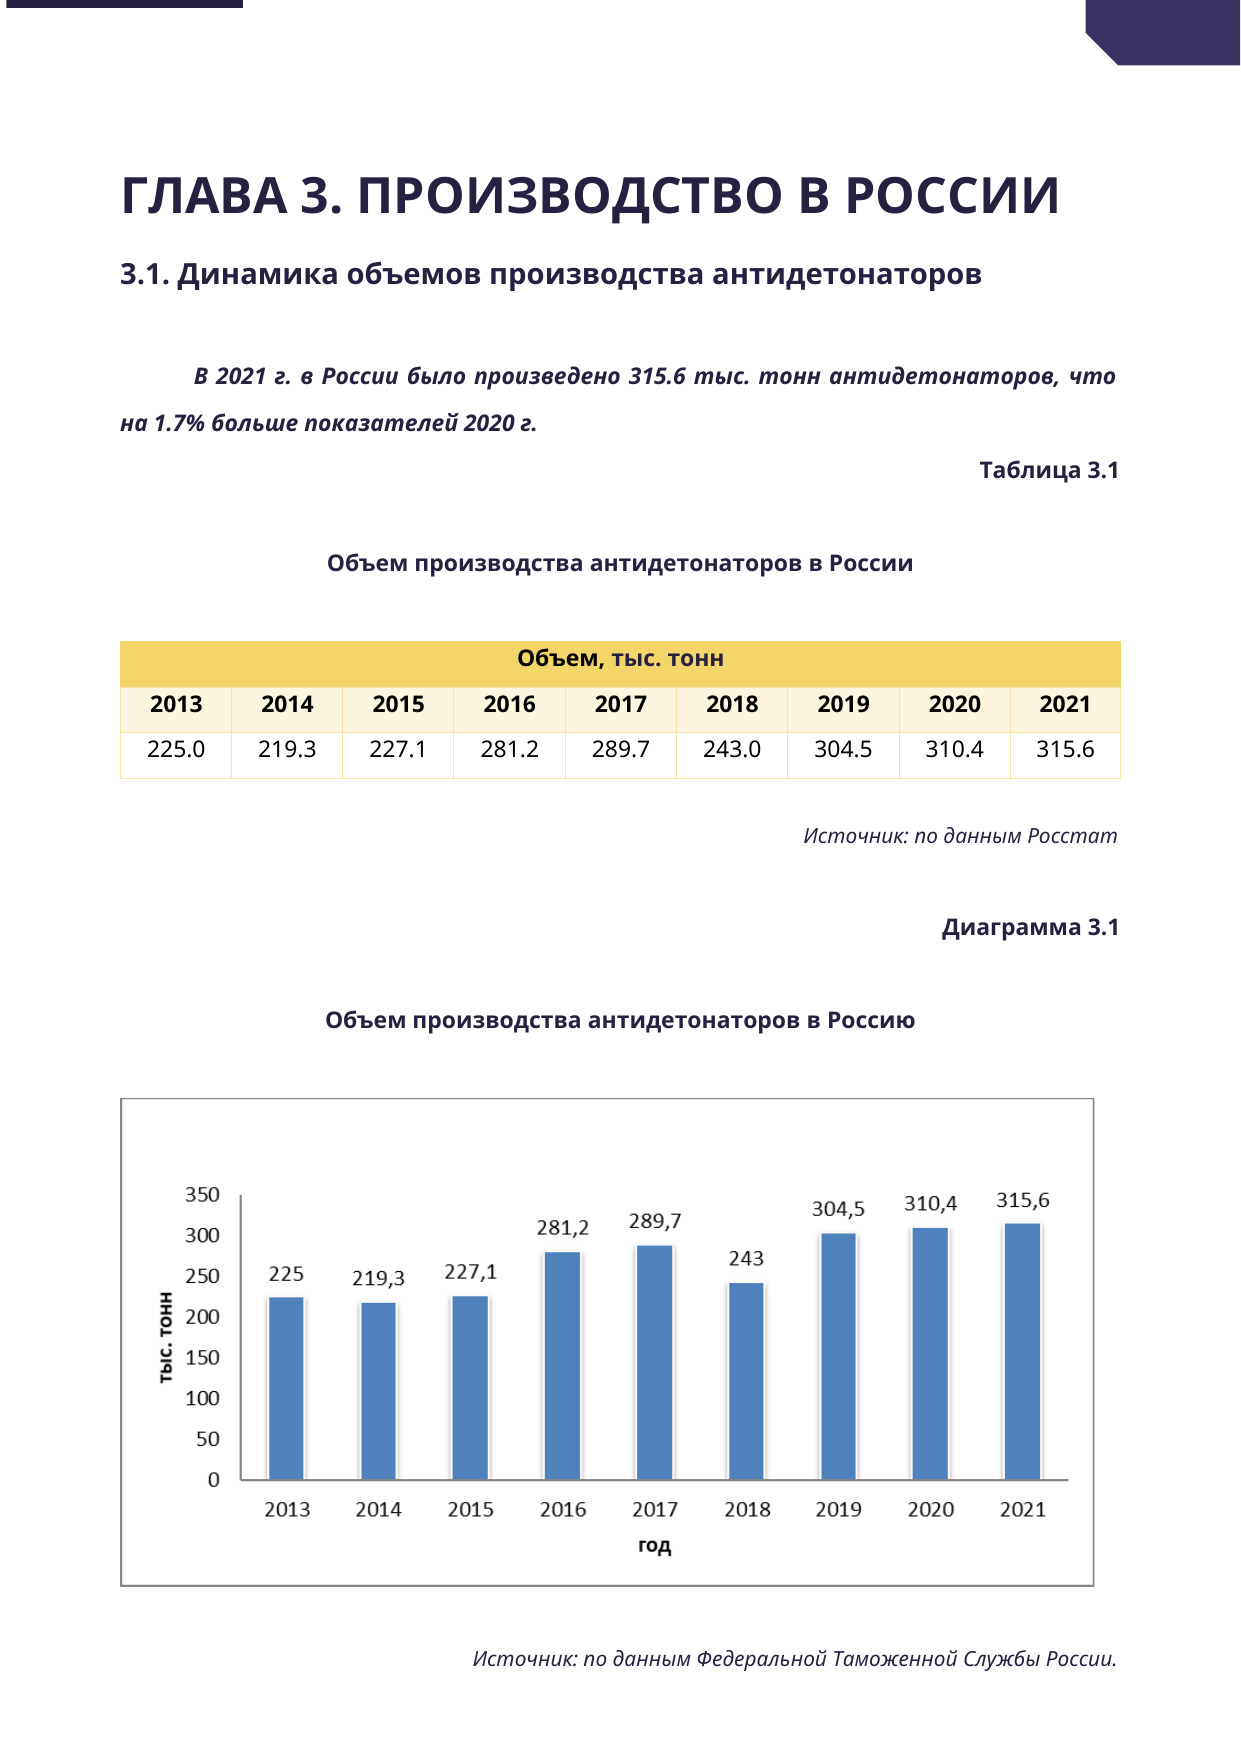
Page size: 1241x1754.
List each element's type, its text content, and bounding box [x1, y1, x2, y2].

picture [120, 1098, 1095, 1587]
table_cell 2021 [1011, 688, 1120, 732]
table_cell 227.1 [343, 733, 453, 777]
text Таблица 3.1 [120, 454, 1120, 485]
table_cell 281.2 [454, 733, 565, 777]
table_cell 225.0 [121, 733, 231, 777]
text Объем производства антидетонаторов в Россию [120, 1004, 1120, 1036]
text Источник: по данным Федеральной Таможенной Службы России. [120, 1644, 1120, 1673]
table_cell 2018 [677, 688, 787, 732]
table_header Объем, тыс. тонн [121, 642, 1120, 687]
table_cell 2019 [788, 688, 899, 732]
table_cell 243.0 [677, 733, 787, 777]
table_cell 310.4 [900, 733, 1010, 777]
text Источник: по данным Росстат [120, 821, 1120, 849]
text Диаграмма 3.1 [120, 911, 1120, 942]
table_cell 2014 [232, 688, 342, 732]
subtitle ГЛАВА 3. ПРОИЗВОДСТВО В РОССИИ [120, 160, 1120, 228]
table_cell 2013 [121, 688, 231, 732]
table_cell 2015 [343, 688, 453, 732]
subtitle 3.1. Динамика объемов производства антидетонаторов [120, 253, 1120, 293]
table_cell 2016 [454, 688, 565, 732]
table_cell 289.7 [566, 733, 676, 777]
table_cell 219.3 [232, 733, 342, 777]
text Объем производства антидетонаторов в России [120, 547, 1120, 579]
table_cell 2020 [900, 688, 1010, 732]
table_cell 2017 [566, 688, 676, 732]
text В 2021 г. в России было произведено 315.6 тыс. тонн антидетонаторов, что на 1.7% больше показателей 2020 г. [120, 360, 1120, 438]
table_cell 315.6 [1011, 733, 1120, 777]
table_cell 304.5 [788, 733, 899, 777]
